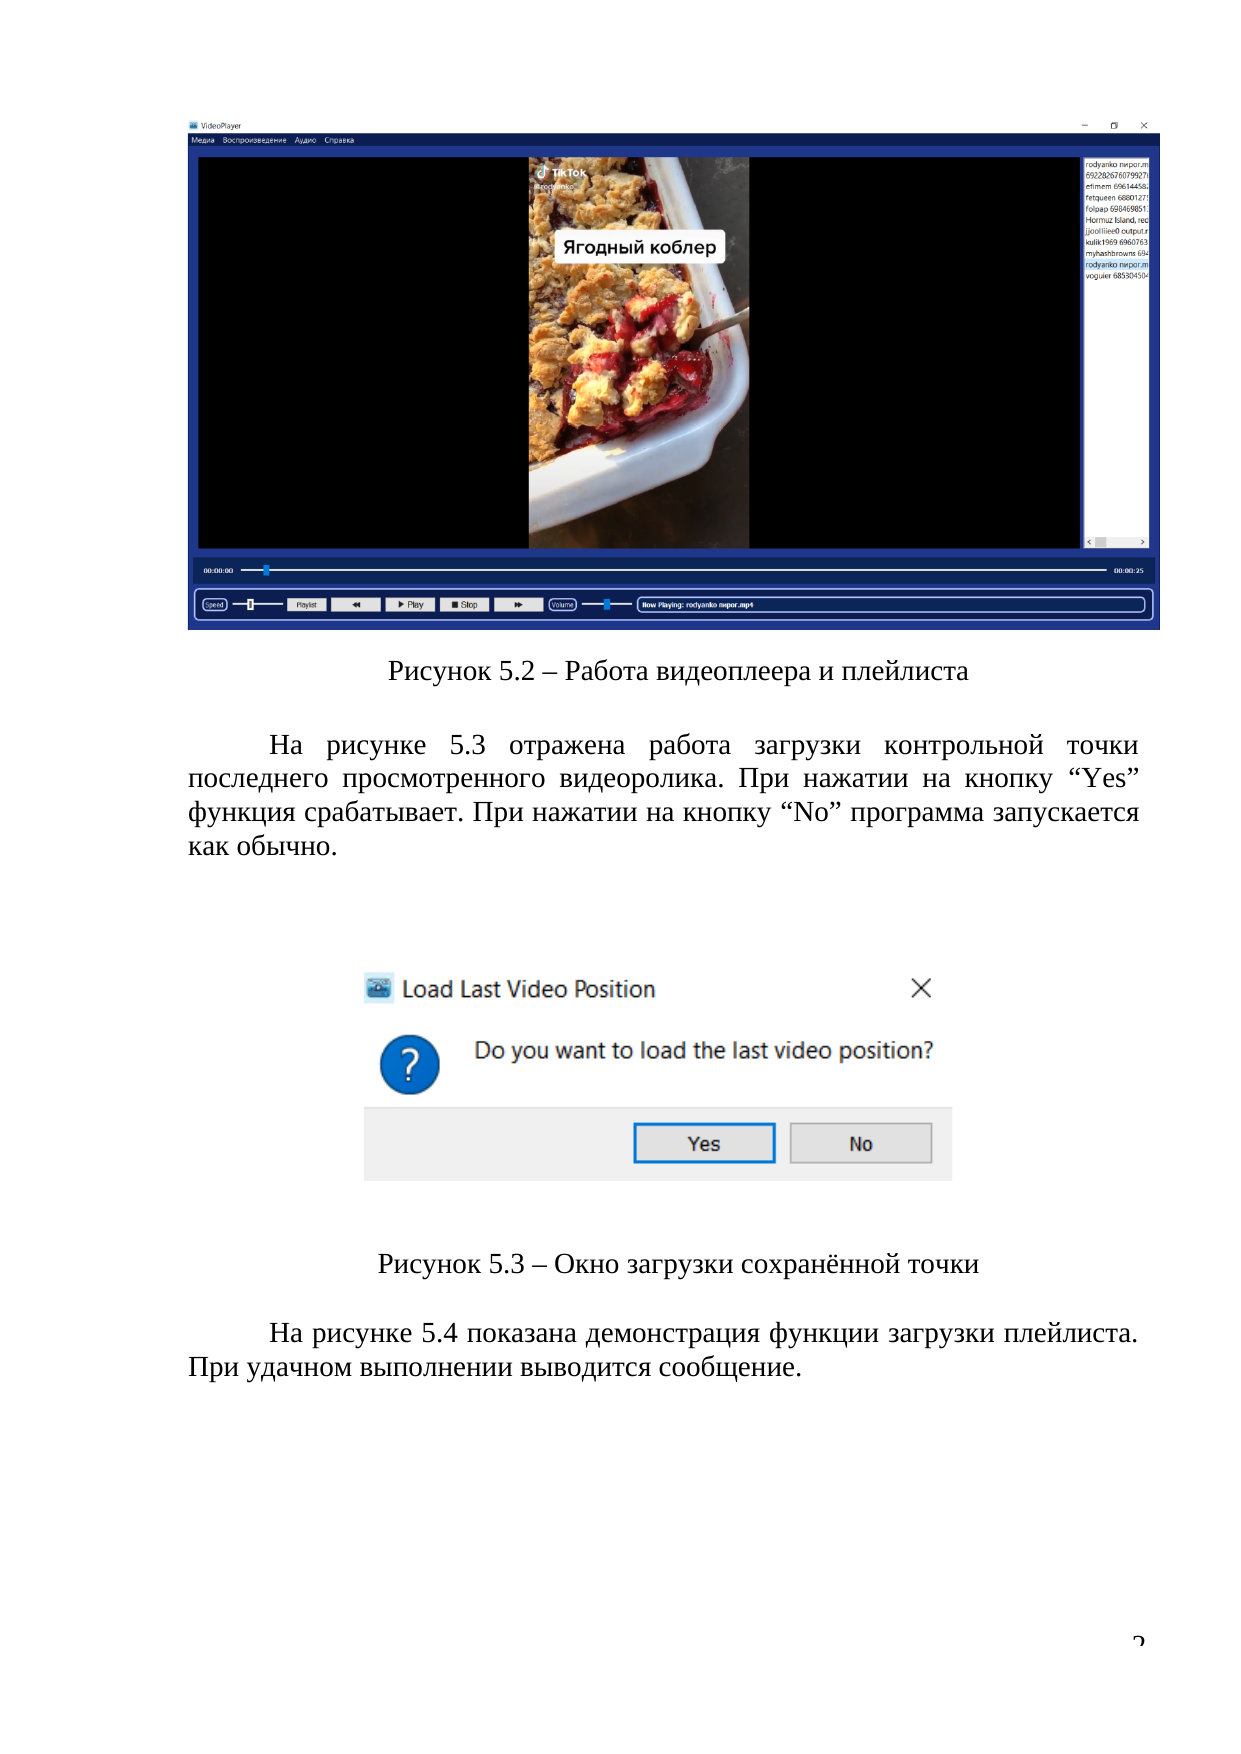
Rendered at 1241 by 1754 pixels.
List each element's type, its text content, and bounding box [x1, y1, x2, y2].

text Рисунок 5.3 – Окно загрузки сохранённой точки [188, 1246, 1139, 1279]
picture [363, 966, 953, 1181]
text На рисунке 5.4 показана демонстрация функции загрузки плейлиста. При удачном выполнении выводится сообщение. [188, 1315, 1139, 1382]
text Рисунок 5.2 – Работа видеоплеера и плейлиста [188, 653, 1139, 687]
picture [187, 118, 1160, 630]
text На рисунке 5.3 отражена работа загрузки контрольной точки последнего просмотренного видеоролика. При нажатии на кнопку “Yes” функция срабатывает. При нажатии на кнопку “No” программа запускается как обычно. [188, 727, 1139, 861]
